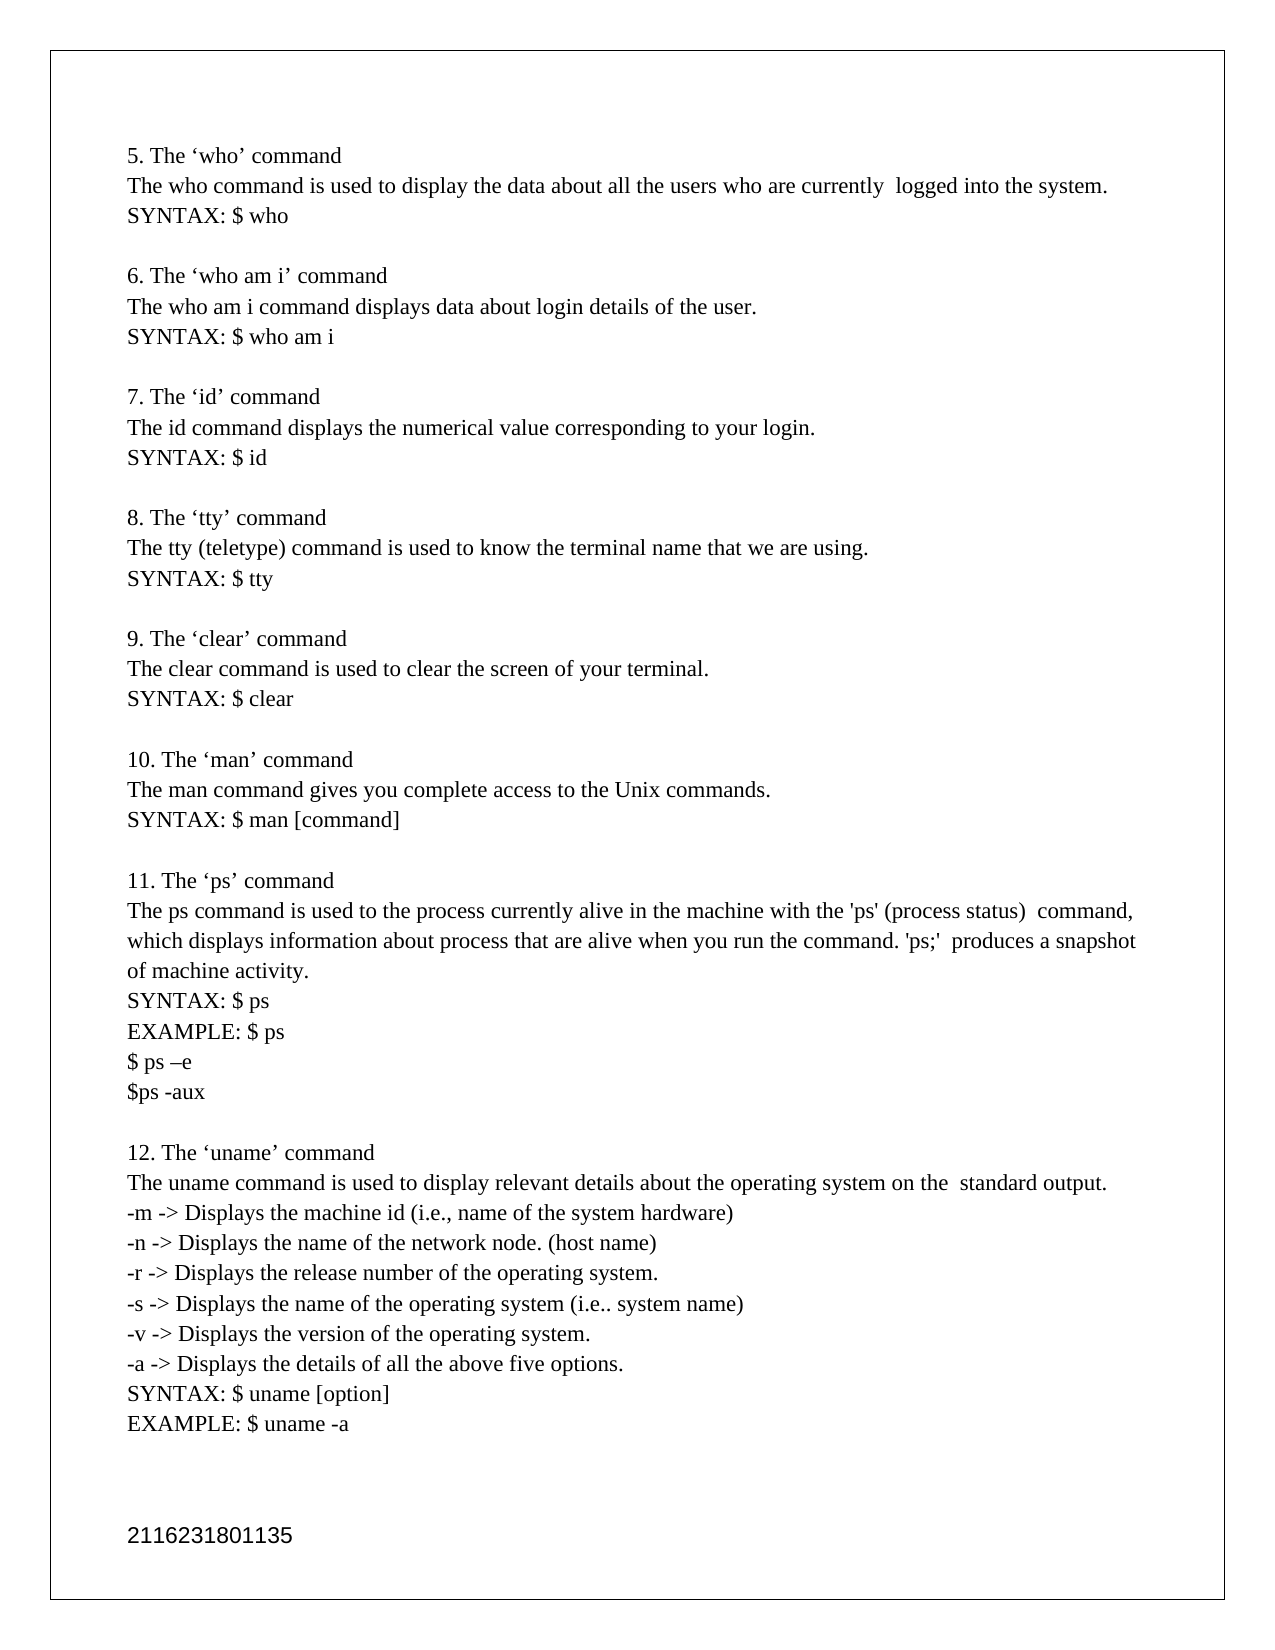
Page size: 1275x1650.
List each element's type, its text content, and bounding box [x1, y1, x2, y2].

text -n -> Displays the name of the network node. (host name) [127, 1229, 1154, 1256]
text EXAMPLE: $ ps [127, 1018, 1154, 1044]
text 7. The ‘id’ command [127, 383, 1154, 410]
text The uname command is used to display relevant details about the operating system on the standard output. [127, 1169, 1154, 1195]
text 9. The ‘clear’ command [127, 625, 1154, 651]
text SYNTAX: $ uname [option] [127, 1380, 1154, 1407]
text $ ps –e [127, 1048, 1154, 1074]
text -s -> Displays the name of the operating system (i.e.. system name) [127, 1290, 1154, 1316]
text EXAMPLE: $ uname -a [127, 1411, 1154, 1437]
text 5. The ‘who’ command [127, 142, 1154, 168]
text 12. The ‘uname’ command [127, 1139, 1154, 1165]
text SYNTAX: $ ps [127, 988, 1154, 1014]
text -v -> Displays the version of the operating system. [127, 1320, 1154, 1346]
text SYNTAX: $ who [127, 202, 1154, 228]
text SYNTAX: $ who am i [127, 323, 1154, 349]
text The id command displays the numerical value corresponding to your login. [127, 414, 1154, 440]
text The tty (teletype) command is used to know the terminal name that we are using. [127, 534, 1154, 561]
text 11. The ‘ps’ command [127, 867, 1154, 893]
text SYNTAX: $ tty [127, 565, 1154, 591]
text 6. The ‘who am i’ command [127, 263, 1154, 289]
text SYNTAX: $ man [command] [127, 806, 1154, 833]
text -m -> Displays the machine id (i.e., name of the system hardware) [127, 1199, 1154, 1225]
text SYNTAX: $ clear [127, 686, 1154, 712]
text 10. The ‘man’ command [127, 746, 1154, 772]
text The who am i command displays data about login details of the user. [127, 293, 1154, 319]
text -r -> Displays the release number of the operating system. [127, 1259, 1154, 1286]
text The who command is used to display the data about all the users who are currently logged into the system. [127, 172, 1154, 198]
text The clear command is used to clear the screen of your terminal. [127, 655, 1154, 682]
text The ps command is used to the process currently alive in the machine with the 'ps' (process status) command, which displays information about process that are alive when you run the command. 'ps;' produces a snapshot of machine activity. [127, 897, 1154, 984]
text The man command gives you complete access to the Unix commands. [127, 776, 1154, 802]
text $ps -aux [127, 1078, 1154, 1104]
text -a -> Displays the details of all the above five options. [127, 1350, 1154, 1376]
text 8. The ‘tty’ command [127, 504, 1154, 531]
text SYNTAX: $ id [127, 444, 1154, 470]
